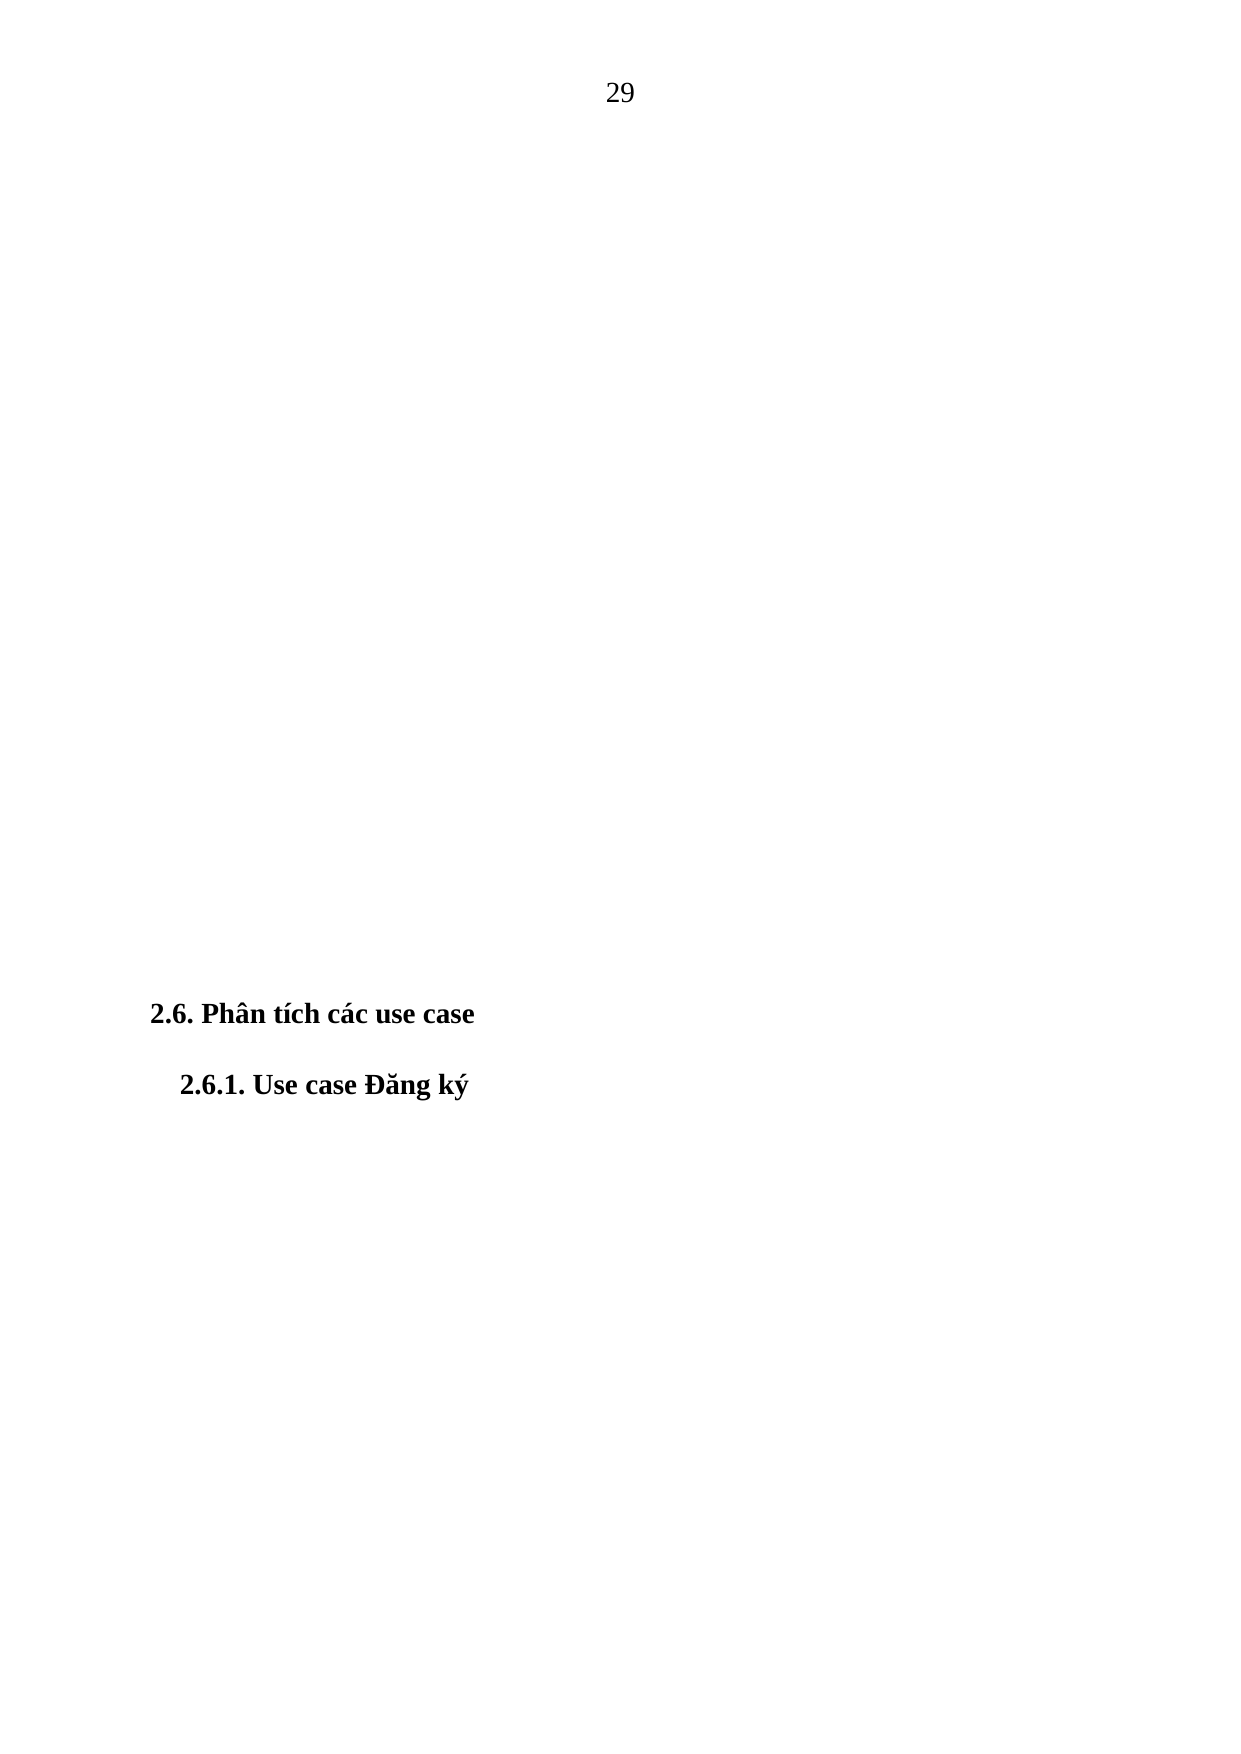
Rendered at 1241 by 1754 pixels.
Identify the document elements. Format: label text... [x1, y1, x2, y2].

subtitle 2.6. Phân tích các use case [150, 996, 1090, 1029]
subtitle 2.6.1. Use case Đăng ký [150, 1067, 1090, 1100]
